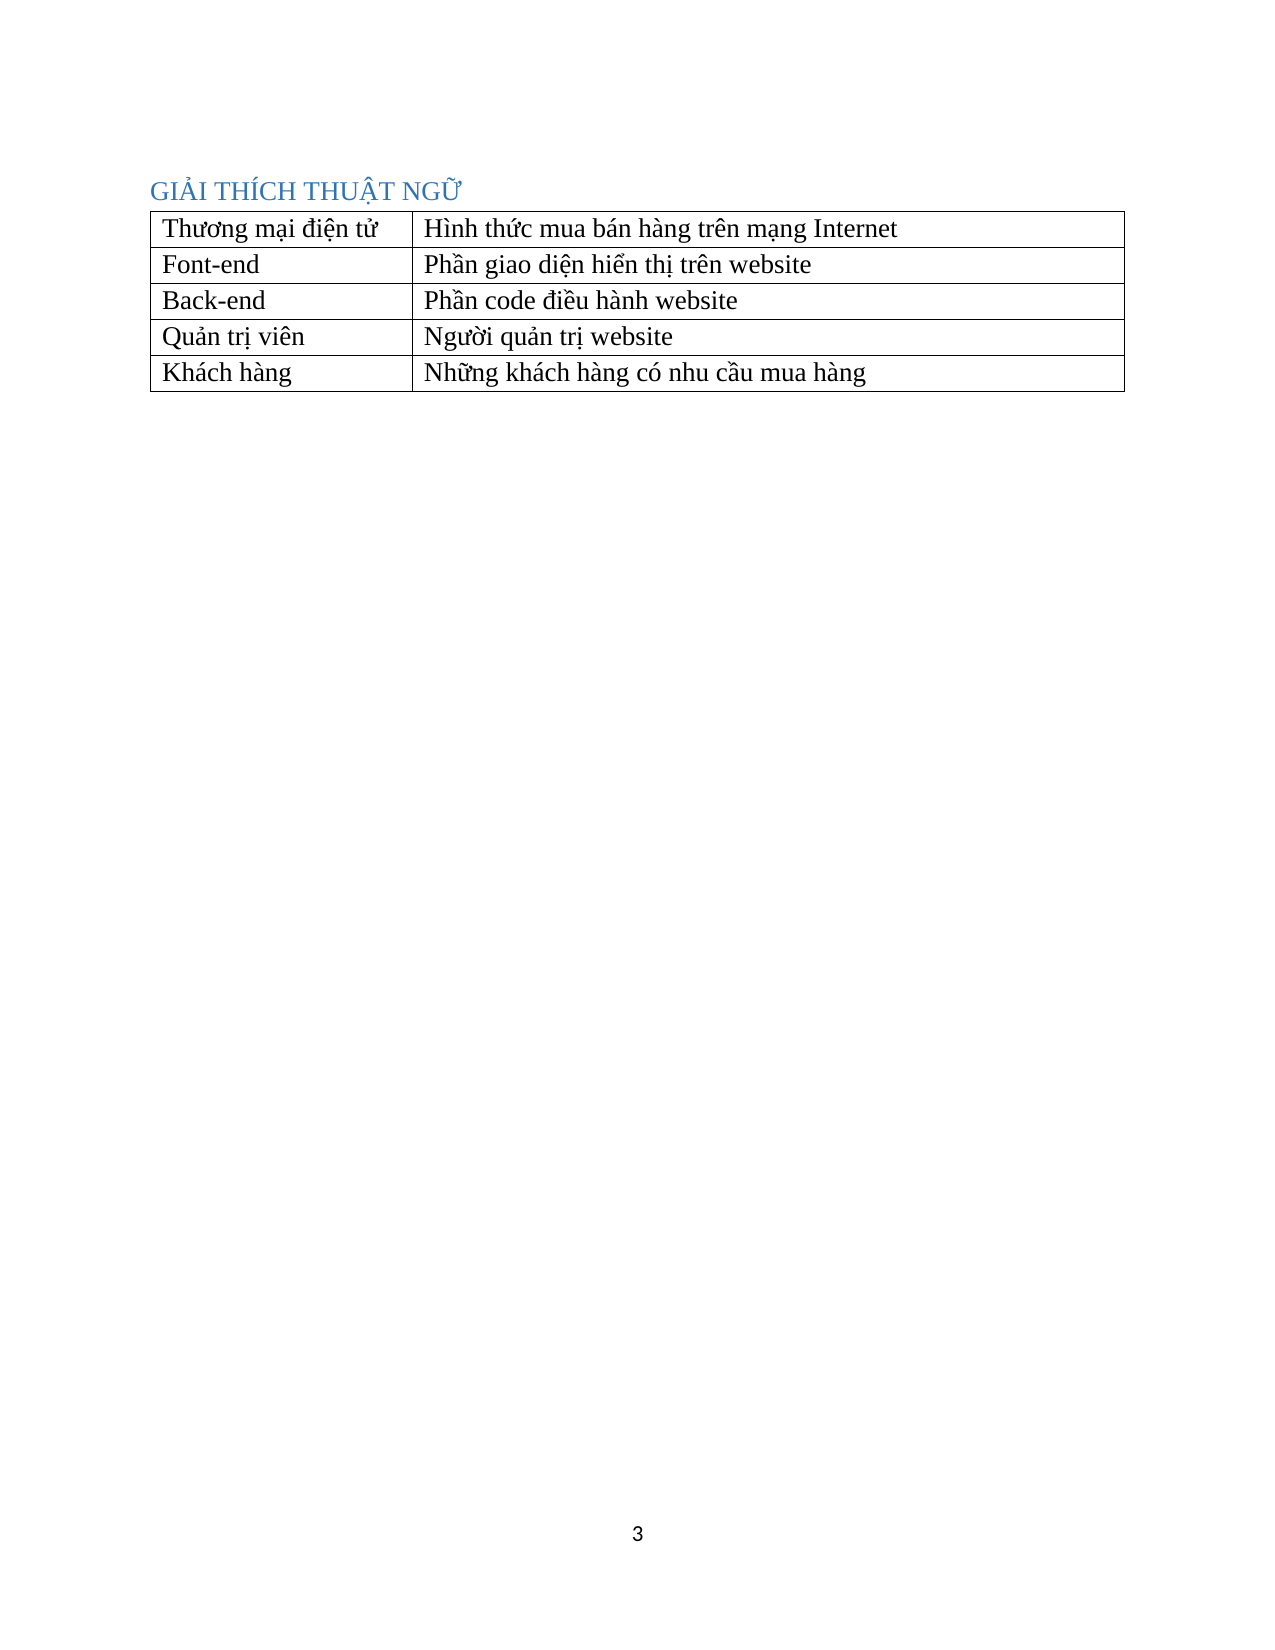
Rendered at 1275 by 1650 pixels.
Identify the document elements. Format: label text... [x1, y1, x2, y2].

subtitle GIẢI THÍCH THUẬT NGỮ [150, 175, 1125, 206]
table_cell Người quản trị website [413, 320, 1124, 355]
table_cell Font-end [151, 248, 412, 283]
table_cell Khách hàng [151, 356, 412, 391]
table_cell Phần code điều hành website [413, 284, 1124, 319]
table_header Thương mại điện tử [151, 212, 412, 247]
table_cell Phần giao diện hiển thị trên website [413, 248, 1124, 283]
table_cell Quản trị viên [151, 320, 412, 355]
table_cell Back-end [151, 284, 412, 319]
table_header Hình thức mua bán hàng trên mạng Internet [413, 212, 1124, 247]
table_cell Những khách hàng có nhu cầu mua hàng [413, 356, 1124, 391]
